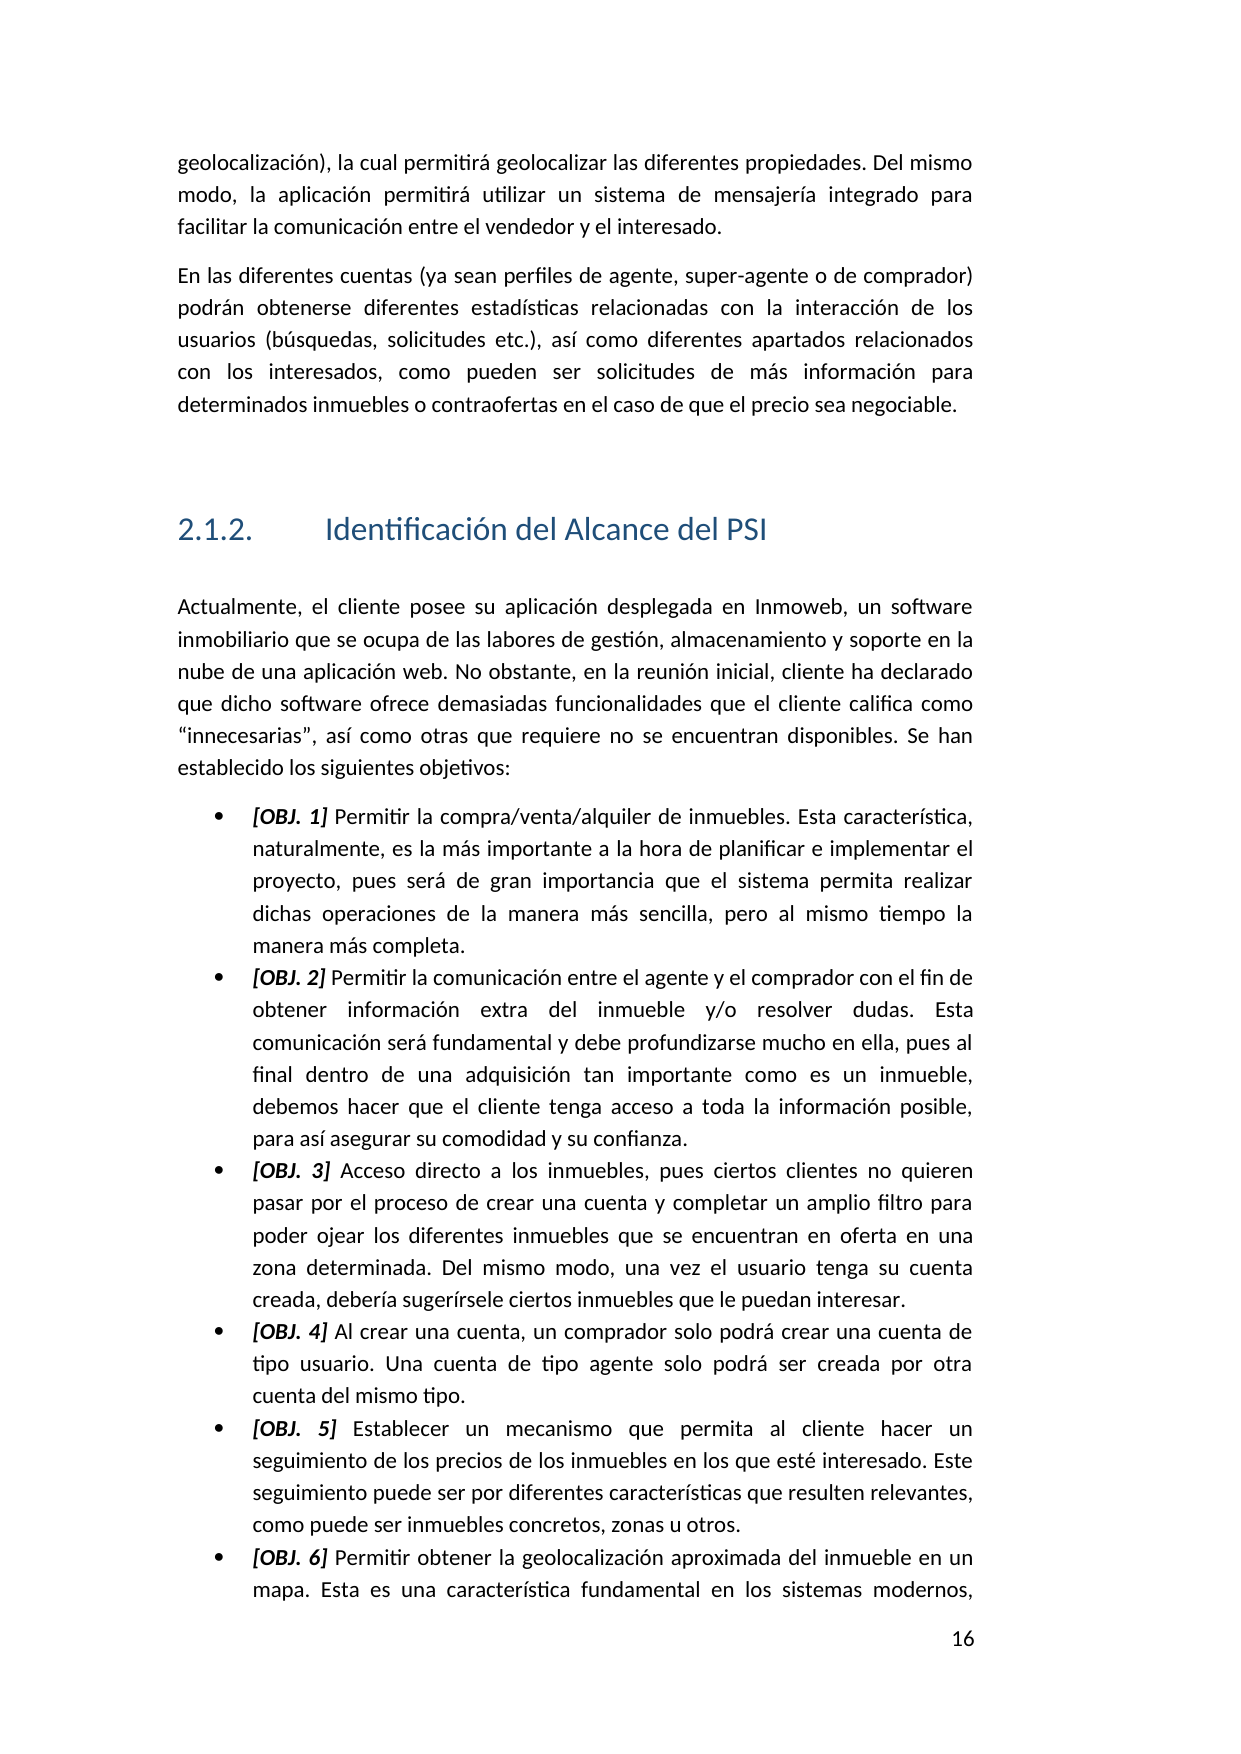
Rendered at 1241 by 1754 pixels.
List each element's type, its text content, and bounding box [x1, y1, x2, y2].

text Actualmente, el cliente posee su aplicación desplegada en Inmoweb, un software inmobiliario que se ocupa de las labores de gestión, almacenamiento y soporte en la nube de una aplicación web. No obstante, en la reunión inicial, cliente ha declarado que dicho software ofrece demasiadas funcionalidades que el cliente califica como “innecesarias”, así como otras que requiere no se encuentran disponibles. Se han establecido los siguientes objetivos: [177, 592, 974, 781]
list [OBJ. 5] Establecer un mecanismo que permita al cliente hacer un seguimiento de los precios de los inmuebles en los que esté interesado. Este seguimiento puede ser por diferentes características que resulten relevantes, como puede ser inmuebles concretos, zonas u otros. [215, 1414, 974, 1538]
text En las diferentes cuentas (ya sean perfiles de agente, super-agente o de comprador) podrán obtenerse diferentes estadísticas relacionadas con la interacción de los usuarios (búsquedas, solicitudes etc.), así como diferentes apartados relacionados con los interesados, como pueden ser solicitudes de más información para determinados inmuebles o contraofertas en el caso de que el precio sea negociable. [177, 261, 974, 418]
list [OBJ. 3] Acceso directo a los inmuebles, pues ciertos clientes no quieren pasar por el proceso de crear una cuenta y completar un amplio filtro para poder ojear los diferentes inmuebles que se encuentran en oferta en una zona determinada. Del mismo modo, una vez el usuario tenga su cuenta creada, debería sugerírsele ciertos inmuebles que le puedan interesar. [215, 1156, 974, 1313]
list [OBJ. 1] Permitir la compra/venta/alquiler de inmuebles. Esta característica, naturalmente, es la más importante a la hora de planificar e implementar el proyecto, pues será de gran importancia que el sistema permita realizar dichas operaciones de la manera más sencilla, pero al mismo tiempo la manera más completa. [215, 802, 974, 959]
list [OBJ. 2] Permitir la comunicación entre el agente y el comprador con el fin de obtener información extra del inmueble y/o resolver dudas. Esta comunicación será fundamental y debe profundizarse mucho en ella, pues al final dentro de una adquisición tan importante como es un inmueble, debemos hacer que el cliente tenga acceso a toda la información posible, para así asegurar su comodidad y su confianza. [215, 963, 974, 1152]
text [177, 148, 974, 240]
subtitle Identificación del Alcance del PSI [177, 508, 974, 549]
list [OBJ. 4] Al crear una cuenta, un comprador solo podrá crear una cuenta de tipo usuario. Una cuenta de tipo agente solo podrá ser creada por otra cuenta del mismo tipo. [215, 1317, 974, 1410]
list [215, 1543, 974, 1603]
